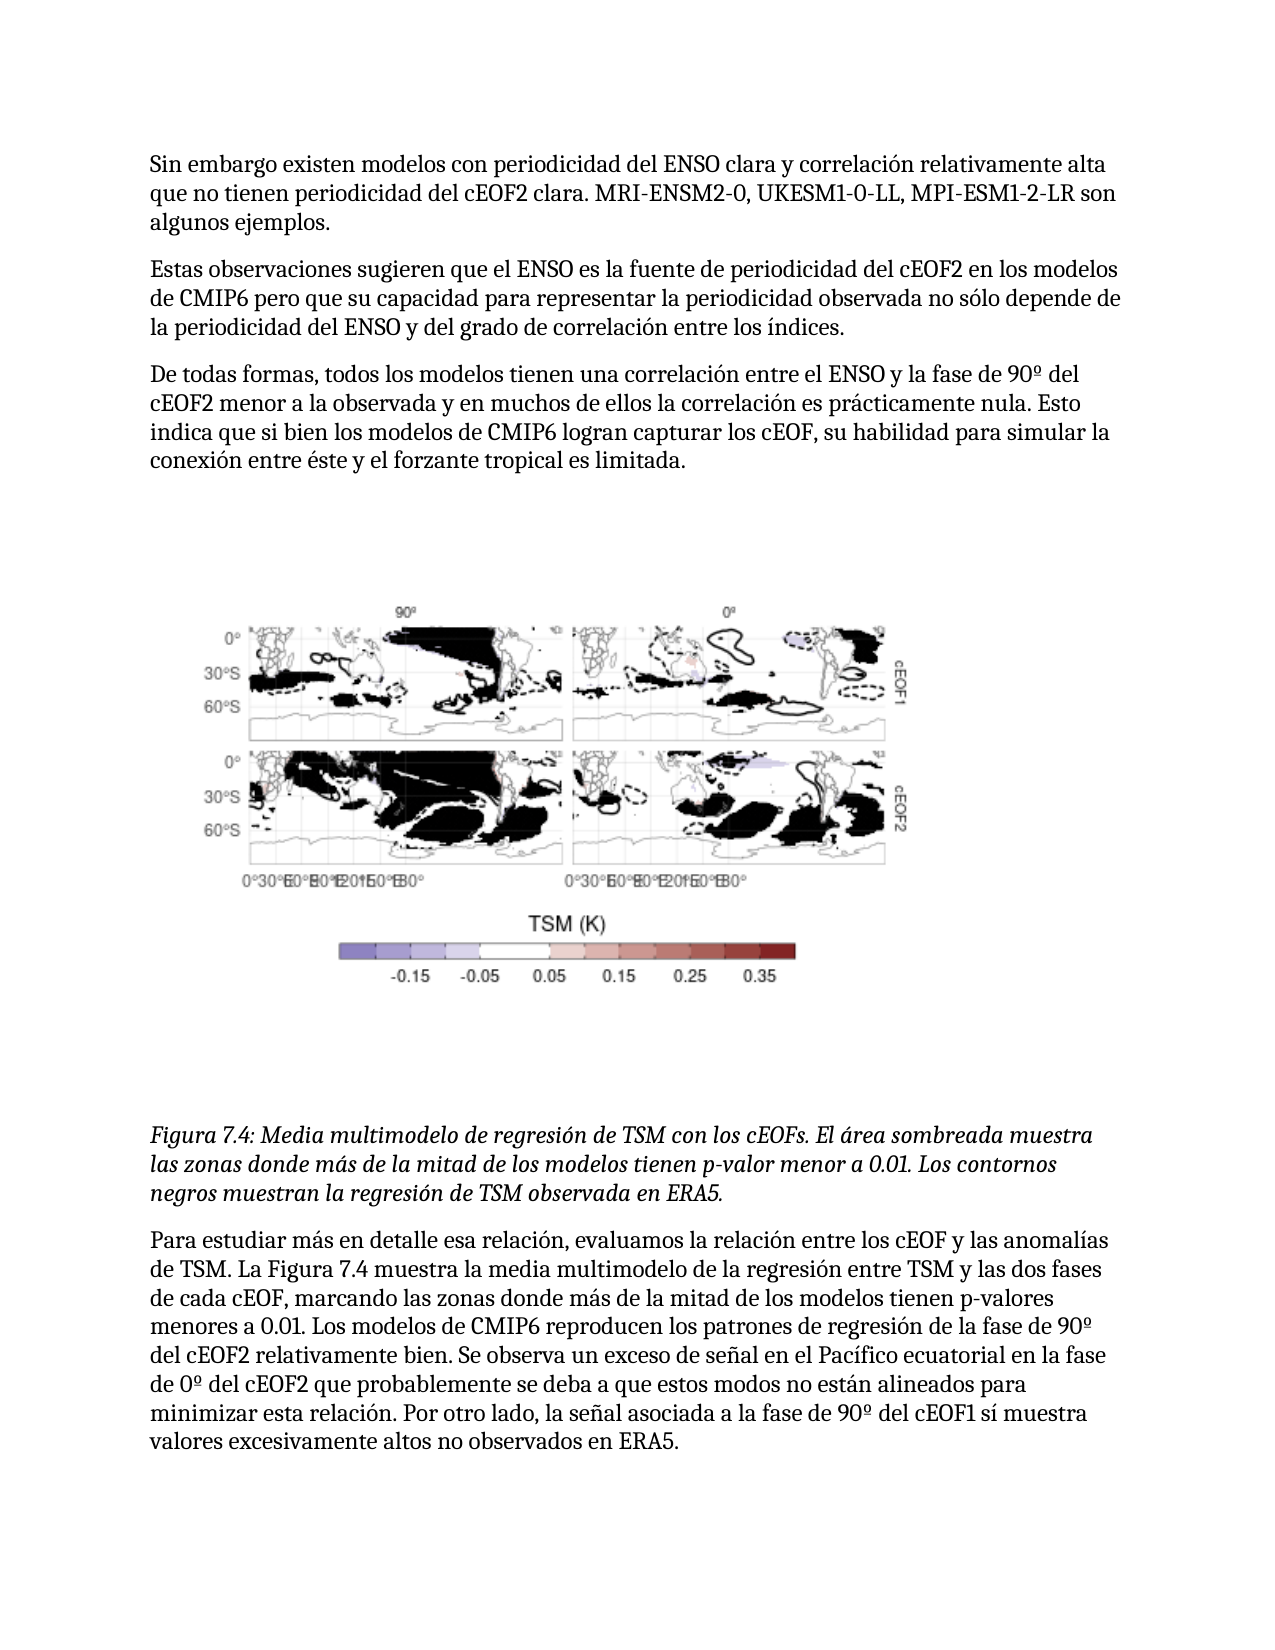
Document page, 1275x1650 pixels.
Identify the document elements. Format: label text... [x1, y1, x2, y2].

text Sin embargo existen modelos con periodicidad del ENSO clara y correlación relativamente alta que no tienen periodicidad del cEOF2 clara. MRI-ENSM2-0, UKESM1-0-LL, MPI-ESM1-2-LR son algunos ejemplos. [150, 150, 1125, 236]
text Figura 7.4: Media multimodelo de regresión de TSM con los cEOFs. El área sombreada muestra las zonas donde más de la mitad de los modelos tienen p-valor menor a 0.01. Los contornos negros muestran la regresión de TSM observada en ERA5. [150, 1121, 1125, 1207]
text Para estudiar más en detalle esa relación, evaluamos la relación entre los cEOF y las anomalías de TSM. La Figura 7.4 muestra la media multimodelo de la regresión entre TSM y las dos fases de cada cEOF, marcando las zonas donde más de la mitad de los modelos tienen p-valores menores a 0.01. Los modelos de CMIP6 reproducen los patrones de regresión de la fase de 90º del cEOF2 relativamente bien. Se observa un exceso de señal en el Pacífico ecuatorial en la fase de 0º del cEOF2 que probablemente se deba a que estos modos no están alineados para minimizar esta relación. Por otro lado, la señal asociada a la fase de 90º del cEOF1 sí muestra valores excesivamente altos no observados en ERA5. [150, 1226, 1125, 1456]
picture [168, 493, 927, 1101]
text De todas formas, todos los modelos tienen una correlación entre el ENSO y la fase de 90º del cEOF2 menor a la observada y en muchos de ellos la correlación es prácticamente nula. Esto indica que si bien los modelos de CMIP6 logran capturar los cEOF, su habilidad para simular la conexión entre éste y el forzante tropical es limitada. [150, 360, 1125, 475]
text Estas observaciones sugieren que el ENSO es la fuente de periodicidad del cEOF2 en los modelos de CMIP6 pero que su capacidad para representar la periodicidad observada no sólo depende de la periodicidad del ENSO y del grado de correlación entre los índices. [150, 255, 1125, 341]
